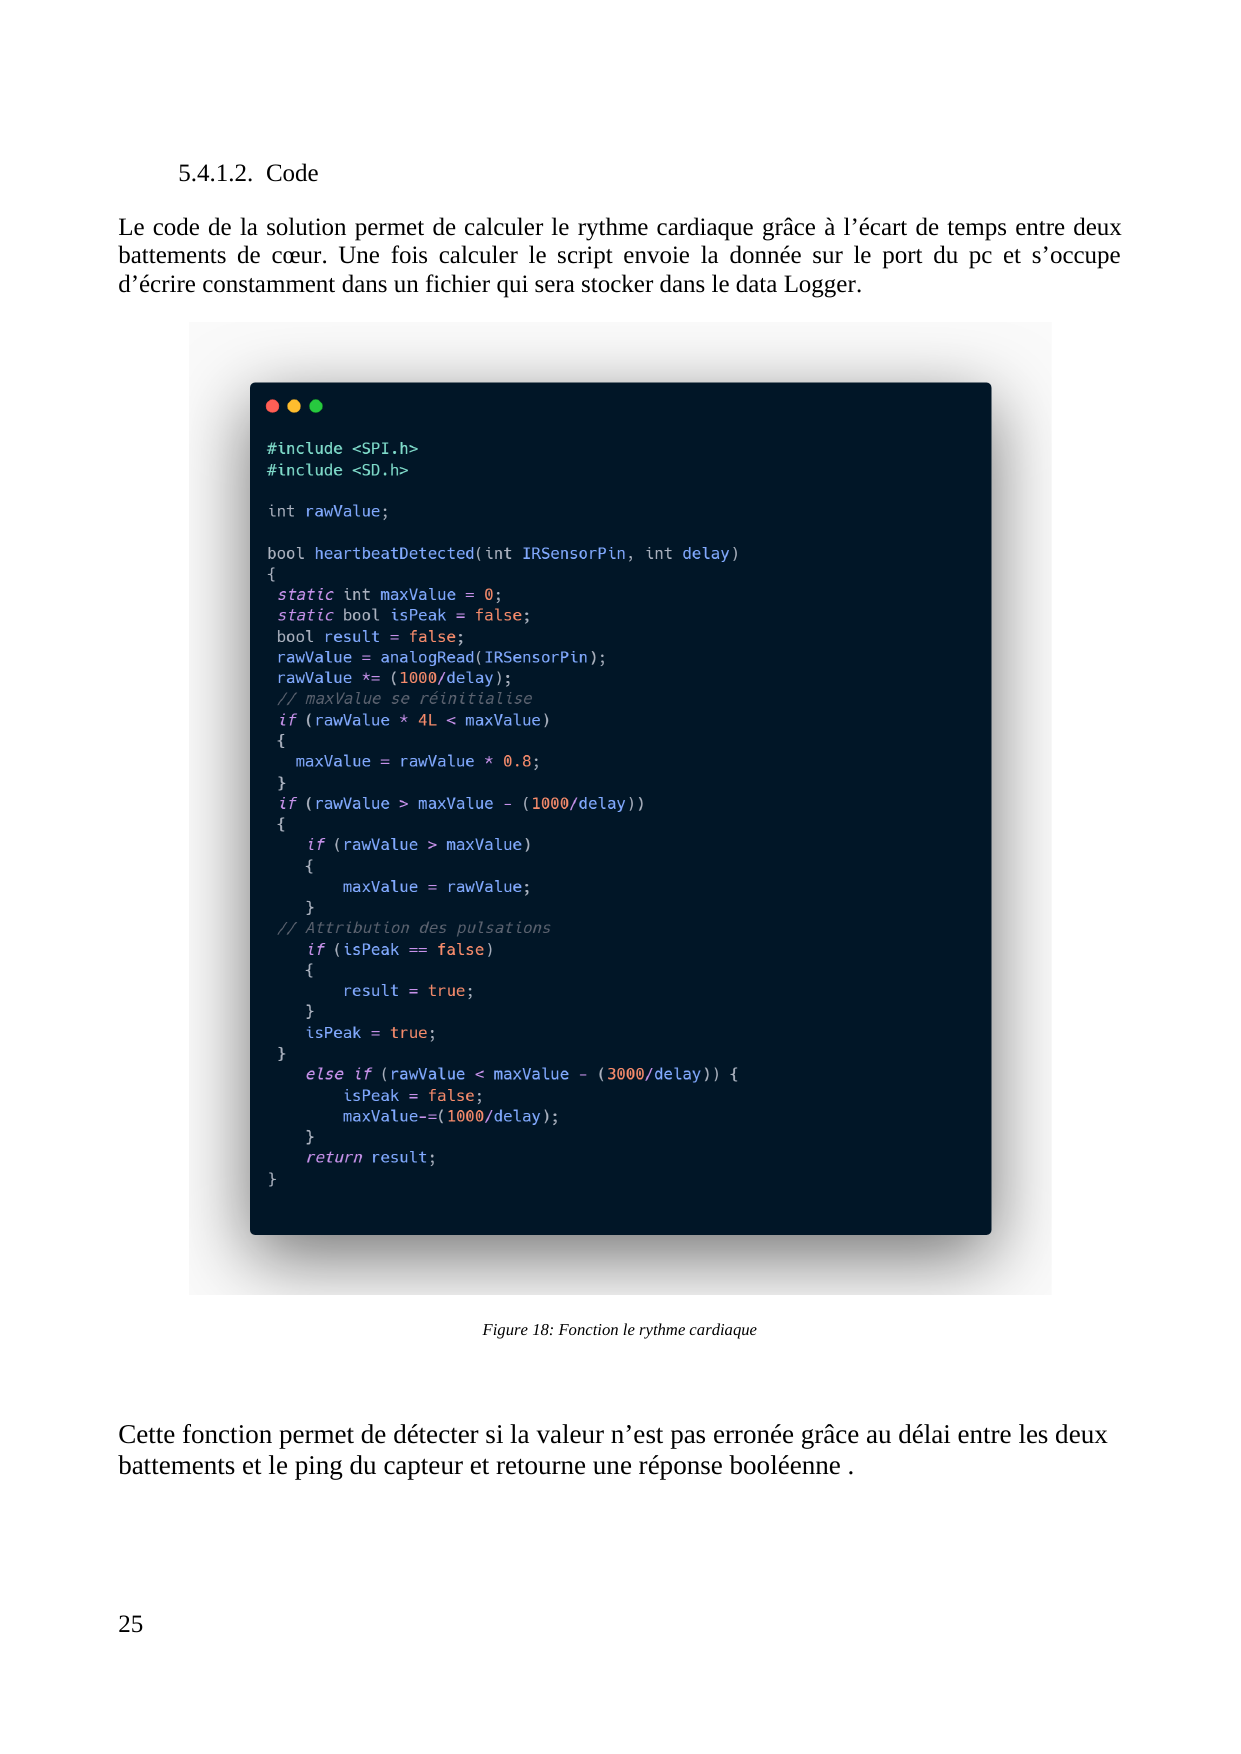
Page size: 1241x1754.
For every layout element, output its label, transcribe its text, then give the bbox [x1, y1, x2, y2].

subtitle Code [178, 158, 1123, 187]
picture [189, 322, 1052, 1295]
text Le code de la solution permet de calculer le rythme cardiaque grâce à l’écart de temps entre deux battements de cœur. Une fois calculer le script envoie la donnée sur le port du pc et s’occupe d’écrire constamment dans un fichier qui sera stocker dans le data Logger. [118, 212, 1123, 298]
text Cette fonction permet de détecter si la valeur n’est pas erronée grâce au délai entre les deux battements et le ping du capteur et retourne une réponse booléenne . [118, 1418, 1123, 1480]
text Figure 18: Fonction le rythme cardiaque [118, 1320, 1123, 1339]
